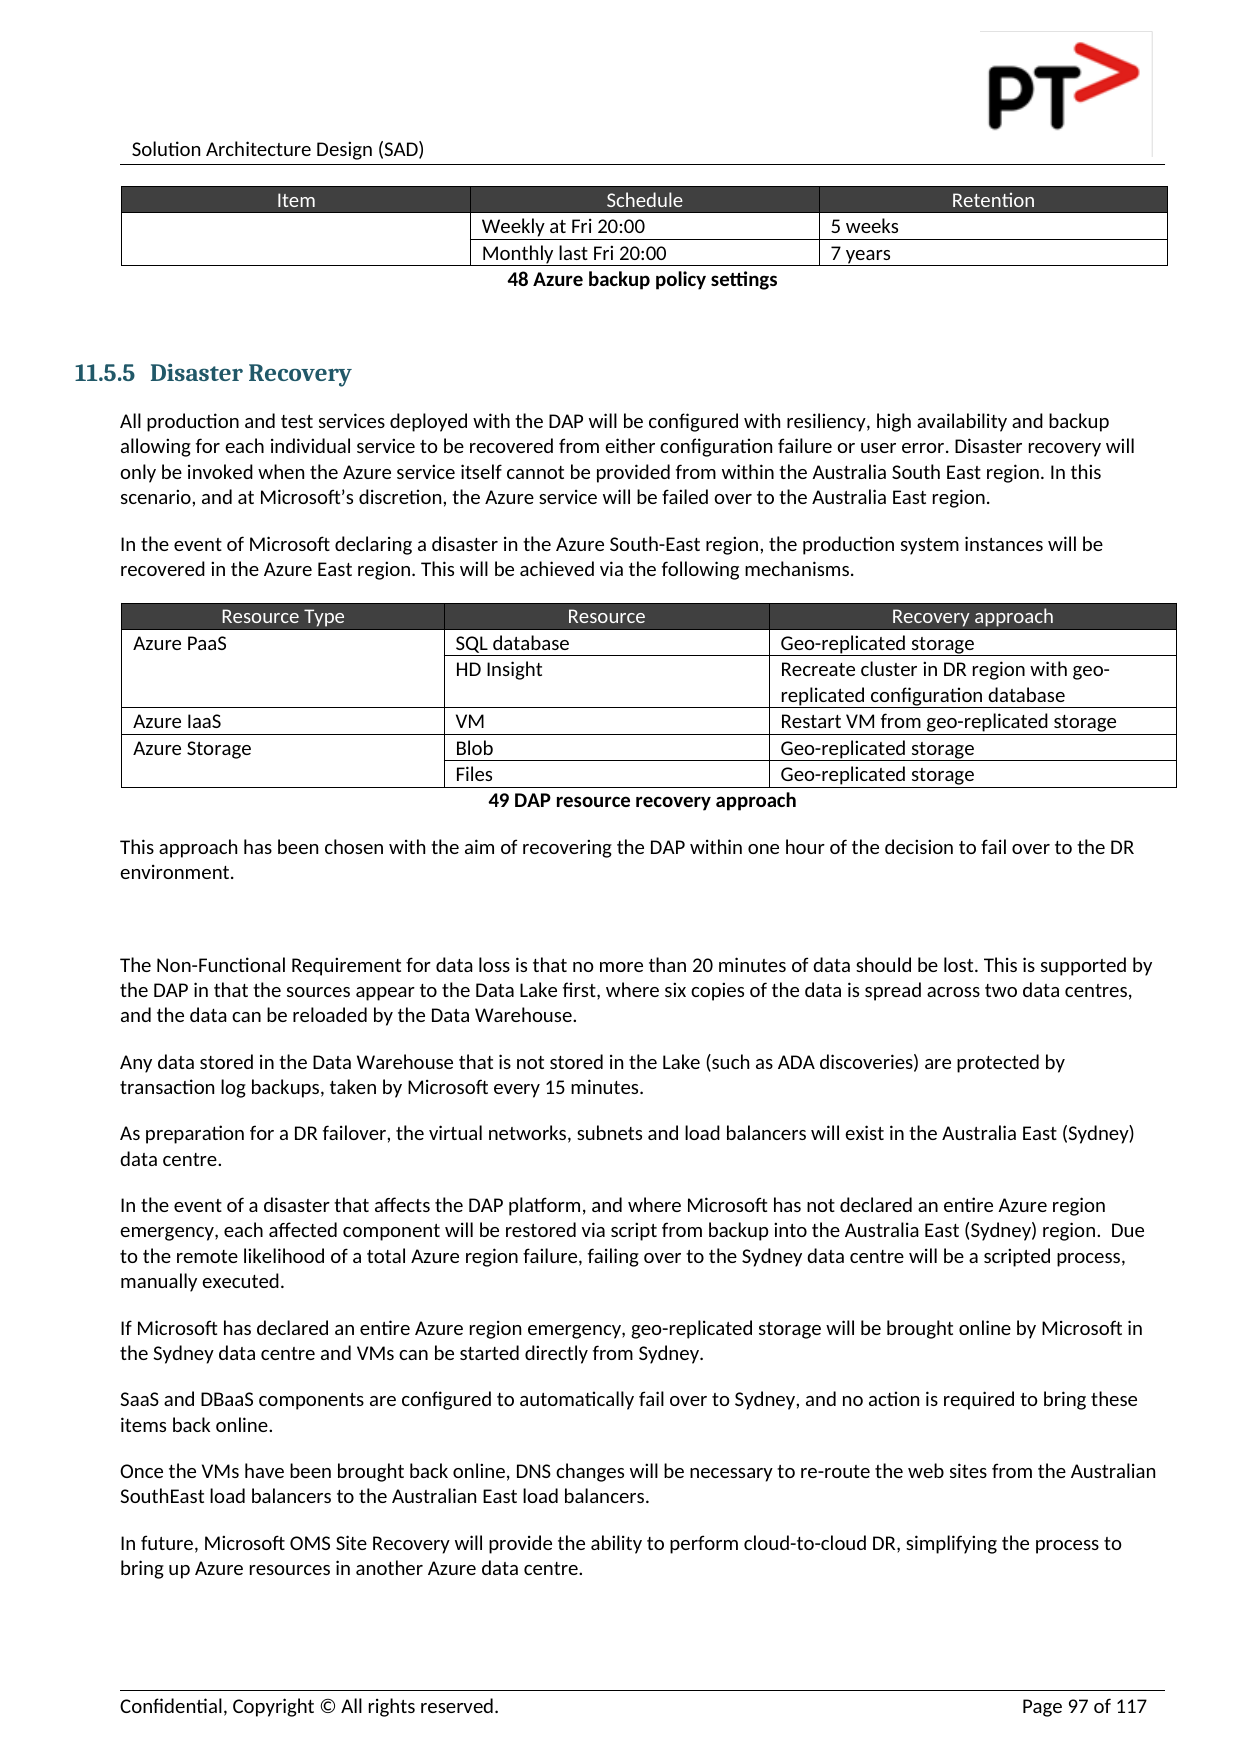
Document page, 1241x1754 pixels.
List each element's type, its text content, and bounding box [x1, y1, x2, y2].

subtitle Disaster Recovery [75, 359, 1165, 387]
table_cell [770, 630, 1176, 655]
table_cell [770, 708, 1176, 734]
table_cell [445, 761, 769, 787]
text As preparation for a DR failover, the virtual networks, subnets and load balancers will exist in the Australia East (Sydney) data centre. [120, 1121, 1165, 1171]
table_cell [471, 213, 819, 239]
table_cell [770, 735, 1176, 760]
text 49 DAP resource recovery approach [120, 788, 1165, 813]
picture [980, 30, 1154, 157]
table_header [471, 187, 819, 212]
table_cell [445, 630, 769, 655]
text SaaS and DBaaS components are configured to automatically fail over to Sydney, and no action is required to bring these items back online. [120, 1386, 1165, 1437]
text Once the VMs have been brought back online, DNS changes will be necessary to re-route the web sites from the Australian SouthEast load balancers to the Australian East load balancers. [120, 1458, 1165, 1509]
text This approach has been chosen with the aim of recovering the DAP within one hour of the decision to fail over to the DR environment. [120, 834, 1165, 885]
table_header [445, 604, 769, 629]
text If Microsoft has declared an entire Azure region emergency, geo-replicated storage will be brought online by Microsoft in the Sydney data centre and VMs can be started directly from Sydney. [120, 1315, 1165, 1366]
text In the event of a disaster that affects the DAP platform, and where Microsoft has not declared an entire Azure region emergency, each affected component will be restored via script from backup into the Australia East (Sydney) region. Due to the remote likelihood of a total Azure region failure, failing over to the Sydney data centre will be a scripted process, manually executed. [120, 1192, 1165, 1294]
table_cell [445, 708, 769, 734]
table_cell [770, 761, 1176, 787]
text In the event of Microsoft declaring a disaster in the Azure South-East region, the production system instances will be recovered in the Azure East region. This will be achieved via the following mechanisms. [120, 531, 1165, 582]
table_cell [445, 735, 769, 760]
text In future, Microsoft OMS Site Recovery will provide the ability to perform cloud-to-cloud DR, simplifying the process to bring up Azure resources in another Azure data centre. [120, 1530, 1165, 1581]
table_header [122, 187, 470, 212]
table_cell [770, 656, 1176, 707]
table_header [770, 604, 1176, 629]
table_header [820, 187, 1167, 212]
text All production and test services deployed with the DAP will be configured with resiliency, high availability and backup allowing for each individual service to be recovered from either configuration failure or user error. Disaster recovery will only be invoked when the Azure service itself cannot be provided from within the Australia South East region. In this scenario, and at Microsoft’s discretion, the Azure service will be failed over to the Australia East region. [120, 408, 1165, 510]
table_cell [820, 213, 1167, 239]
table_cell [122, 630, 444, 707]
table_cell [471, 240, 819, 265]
text 48 Azure backup policy settings [120, 266, 1165, 292]
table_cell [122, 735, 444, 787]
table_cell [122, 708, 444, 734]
text The Non-Functional Requirement for data loss is that no more than 20 minutes of data should be lost. This is supported by the DAP in that the sources appear to the Data Lake first, where six copies of the data is spread across two data centres, and the data can be reloaded by the Data Warehouse. [120, 952, 1165, 1028]
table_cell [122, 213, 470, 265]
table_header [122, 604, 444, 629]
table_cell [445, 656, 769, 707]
text Any data stored in the Data Warehouse that is not stored in the Lake (such as ADA discoveries) are protected by transaction log backups, taken by Microsoft every 15 minutes. [120, 1049, 1165, 1100]
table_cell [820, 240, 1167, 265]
